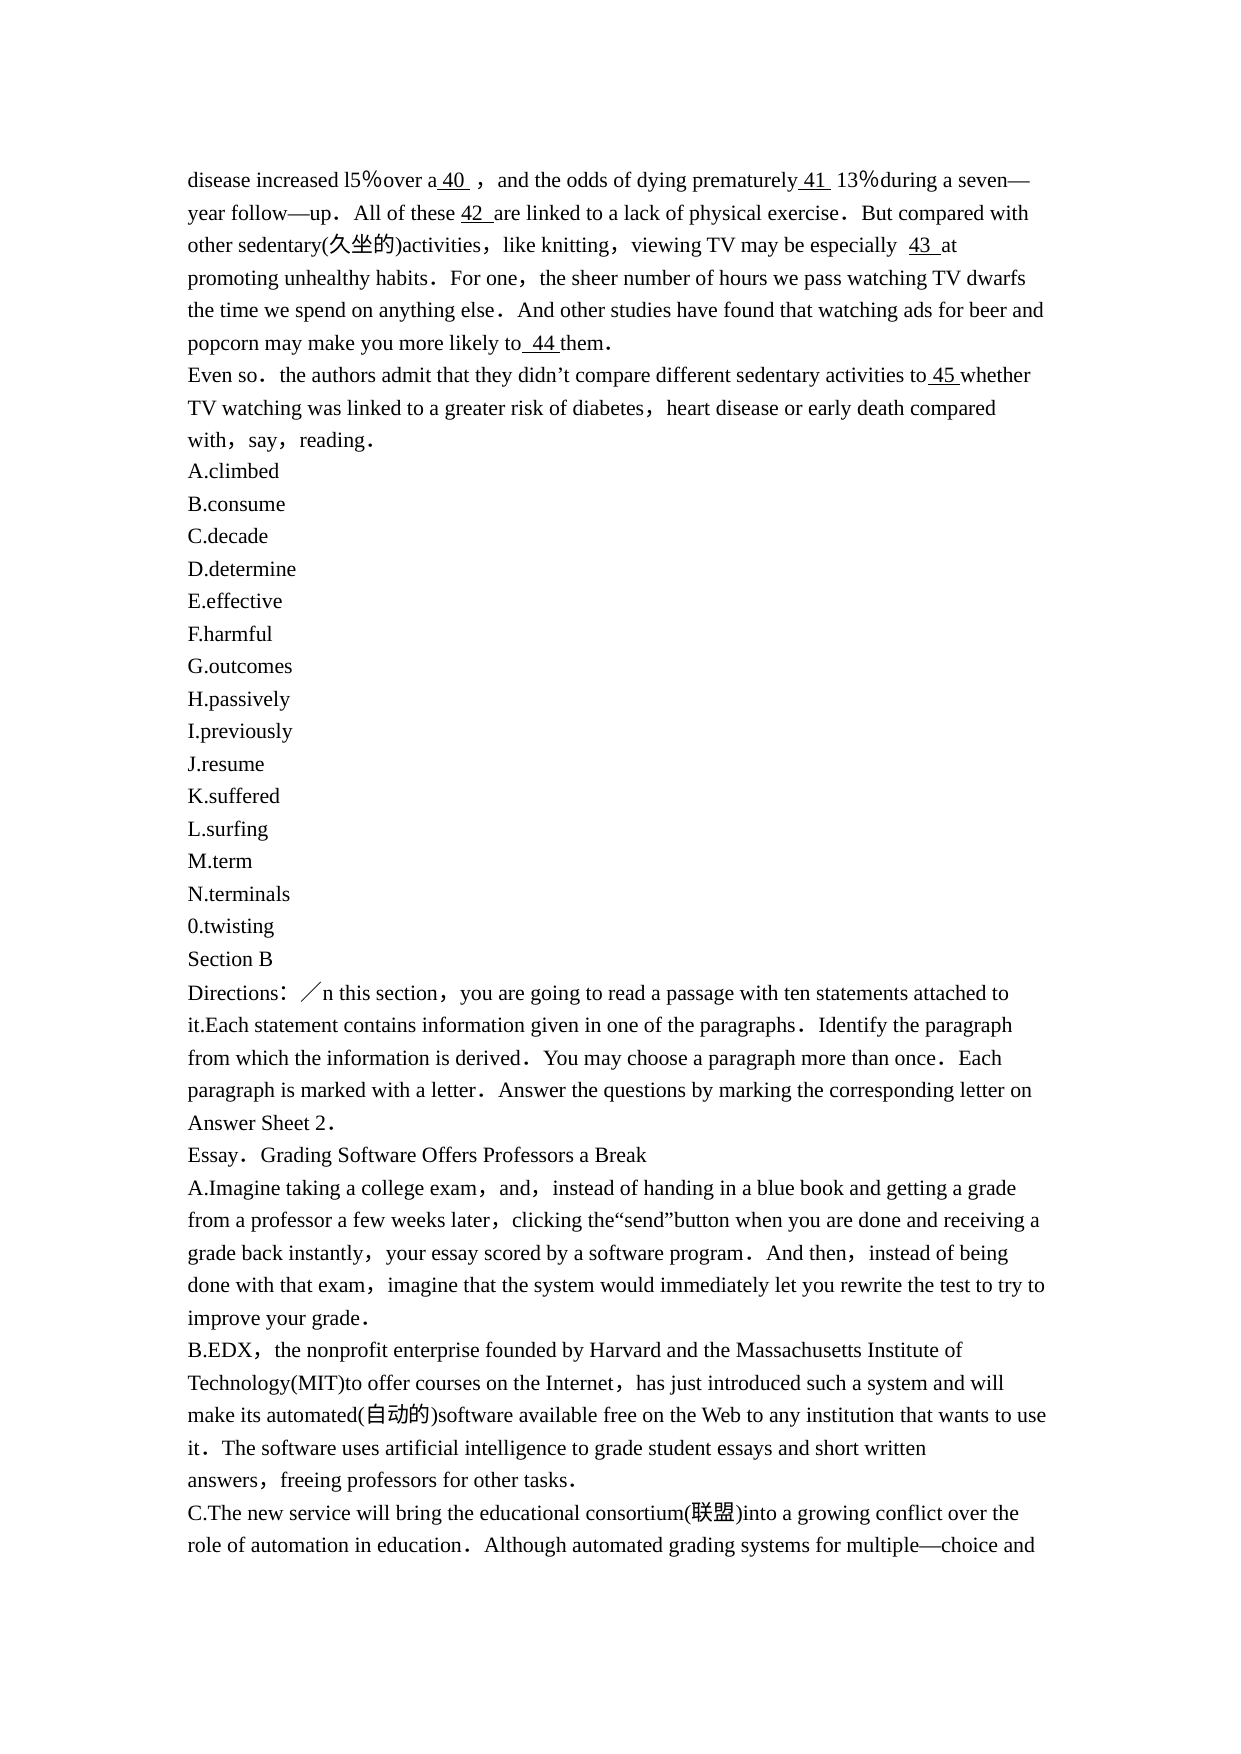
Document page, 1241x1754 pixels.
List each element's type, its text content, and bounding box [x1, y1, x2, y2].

text Essay．Grading Software Offers Professors a Break [187, 1137, 1053, 1169]
text I.previously [187, 714, 1053, 747]
text G.outcomes [187, 649, 1053, 682]
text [187, 162, 1053, 357]
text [187, 1494, 1053, 1559]
text A.Imagine taking a college exam，and，instead of handing in a blue book and getting a grade from a professor a few weeks later，clicking the“send”button when you are done and receiving a grade back instantly，your essay scored by a software program．And then，instead of being done with that exam，imagine that the system would immediately let you rewrite the test to try to improve your grade． [187, 1169, 1053, 1332]
text 0.twisting [187, 909, 1053, 942]
text M.term [187, 844, 1053, 877]
text N.terminals [187, 877, 1053, 909]
text F.harmful [187, 617, 1053, 649]
text B.consume [187, 487, 1053, 519]
text E.effective [187, 584, 1053, 617]
text B.EDX，the nonprofit enterprise founded by Harvard and the Massachusetts Institute of Technology(MIT)to offer courses on the Internet，has just introduced such a system and will make its automated(自动的)software available free on the Web to any institution that wants to use it．The software uses artificial intelligence to grade student essays and short written answers，freeing professors for other tasks． [187, 1332, 1053, 1494]
text Directions：／n this section，you are going to read a passage with ten statements attached to it.Each statement contains information given in one of the paragraphs．Identify the paragraph from which the information is derived．You may choose a paragraph more than once．Each paragraph is marked with a letter．Answer the questions by marking the corresponding letter on Answer Sheet 2． [187, 974, 1053, 1137]
text K.suffered [187, 779, 1053, 812]
text J.resume [187, 747, 1053, 779]
text Section B [187, 942, 1053, 974]
text H.passively [187, 682, 1053, 714]
text C.decade [187, 519, 1053, 552]
text L.surfing [187, 812, 1053, 844]
text D.determine [187, 552, 1053, 584]
text Even so．the authors admit that they didn’t compare different sedentary activities to 45 whether TV watching was linked to a greater risk of diabetes，heart disease or early death compared with，say，reading． [187, 357, 1053, 454]
text A.climbed [187, 454, 1053, 487]
